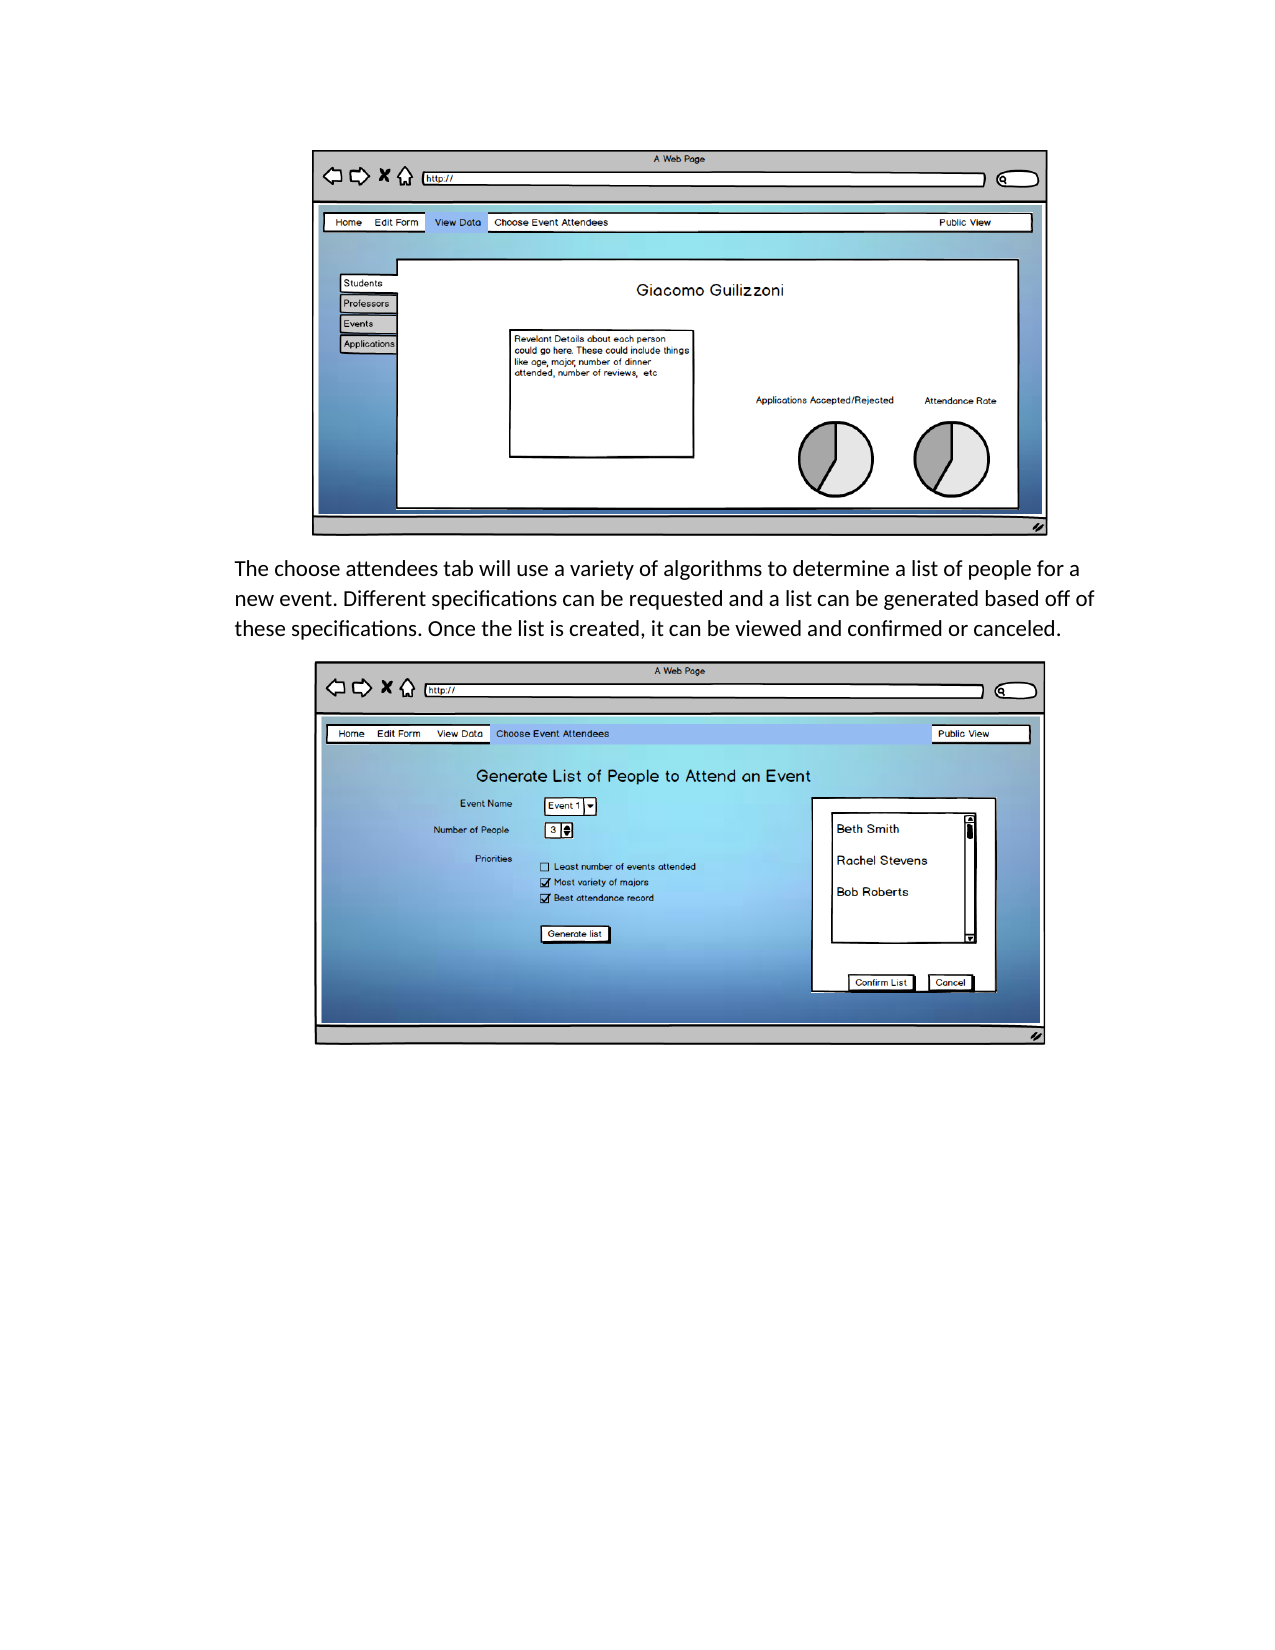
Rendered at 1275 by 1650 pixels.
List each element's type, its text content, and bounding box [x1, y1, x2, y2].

picture [314, 661, 1046, 1045]
picture [312, 150, 1048, 536]
text The choose attendees tab will use a variety of algorithms to determine a list of people for a new event. Different specifications can be requested and a list can be generated based off of these specifications. Once the list is created, it can be viewed and confirmed or canceled. [234, 554, 1125, 642]
